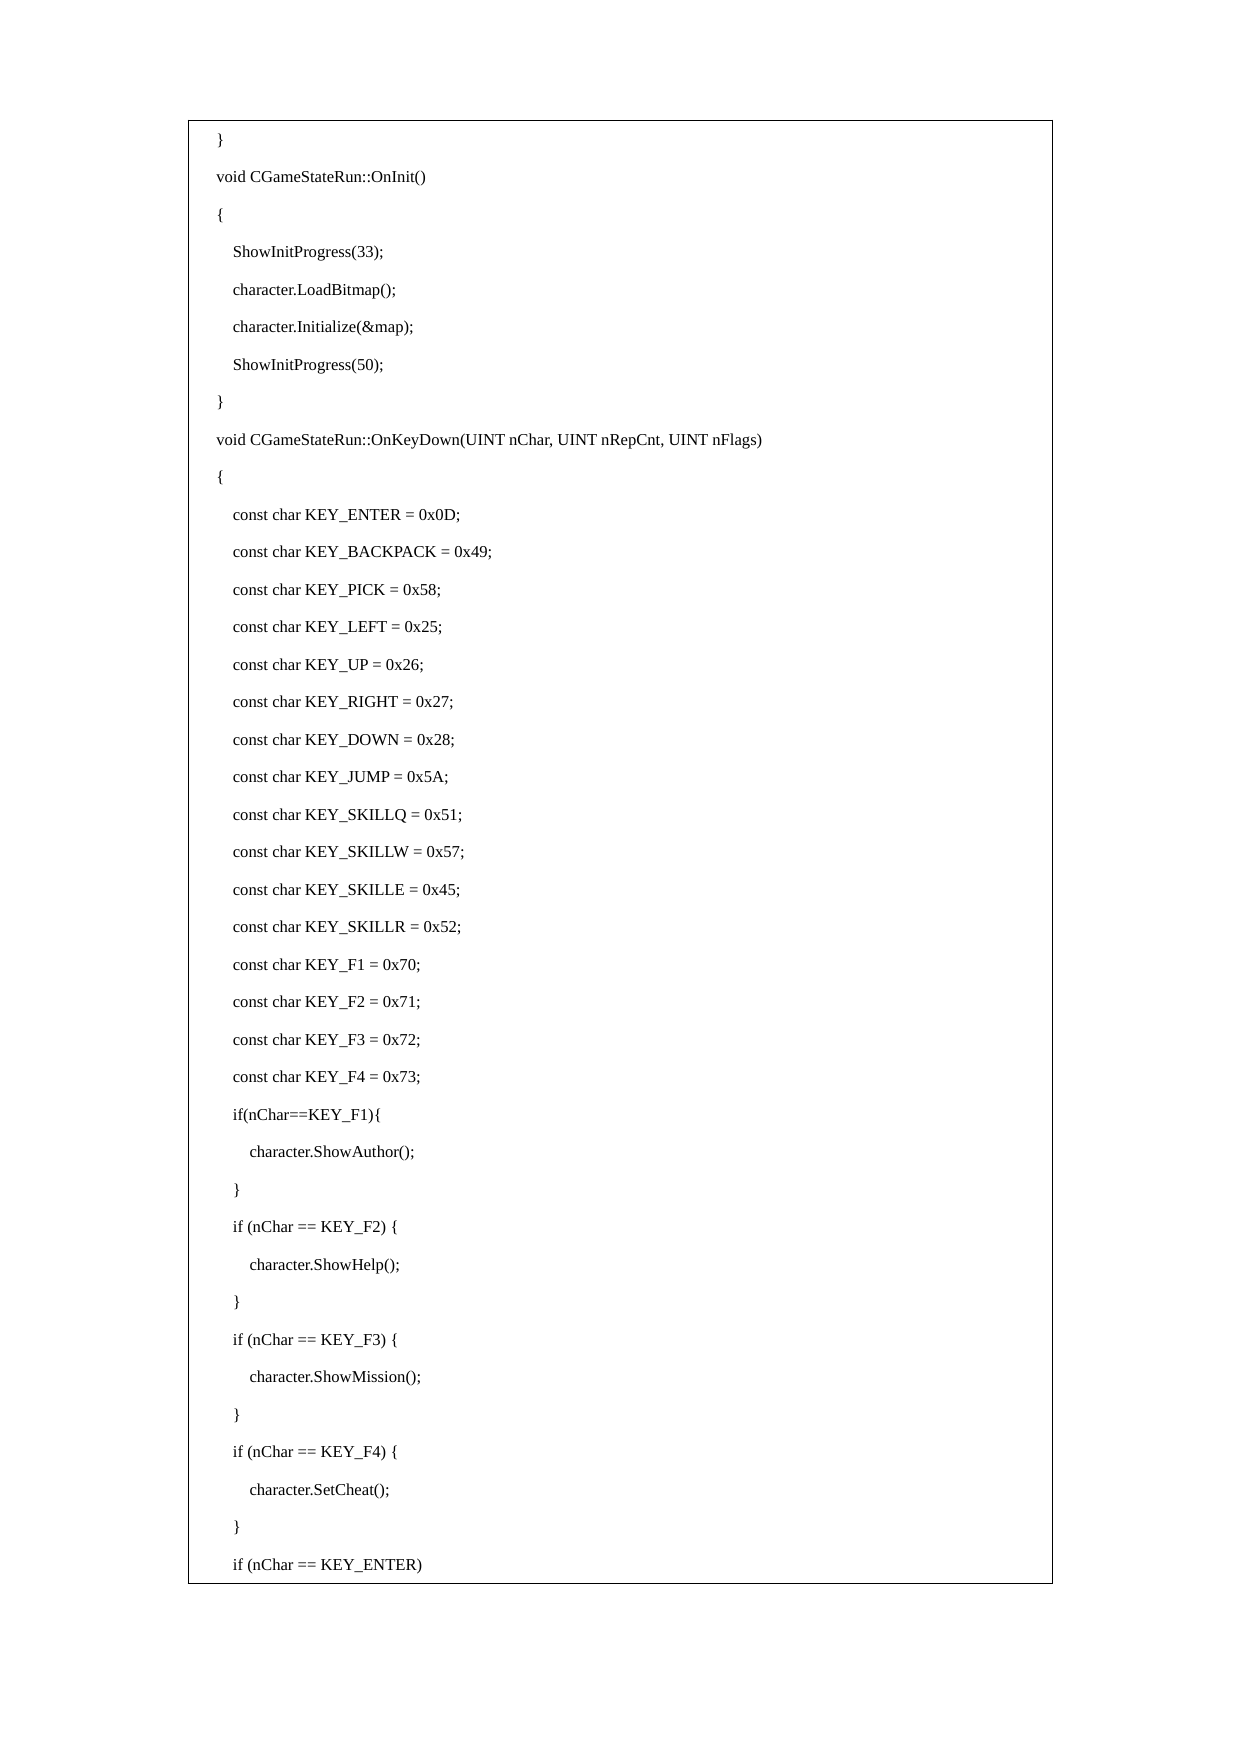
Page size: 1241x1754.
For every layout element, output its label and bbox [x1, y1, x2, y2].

table_cell [189, 121, 1052, 1583]
